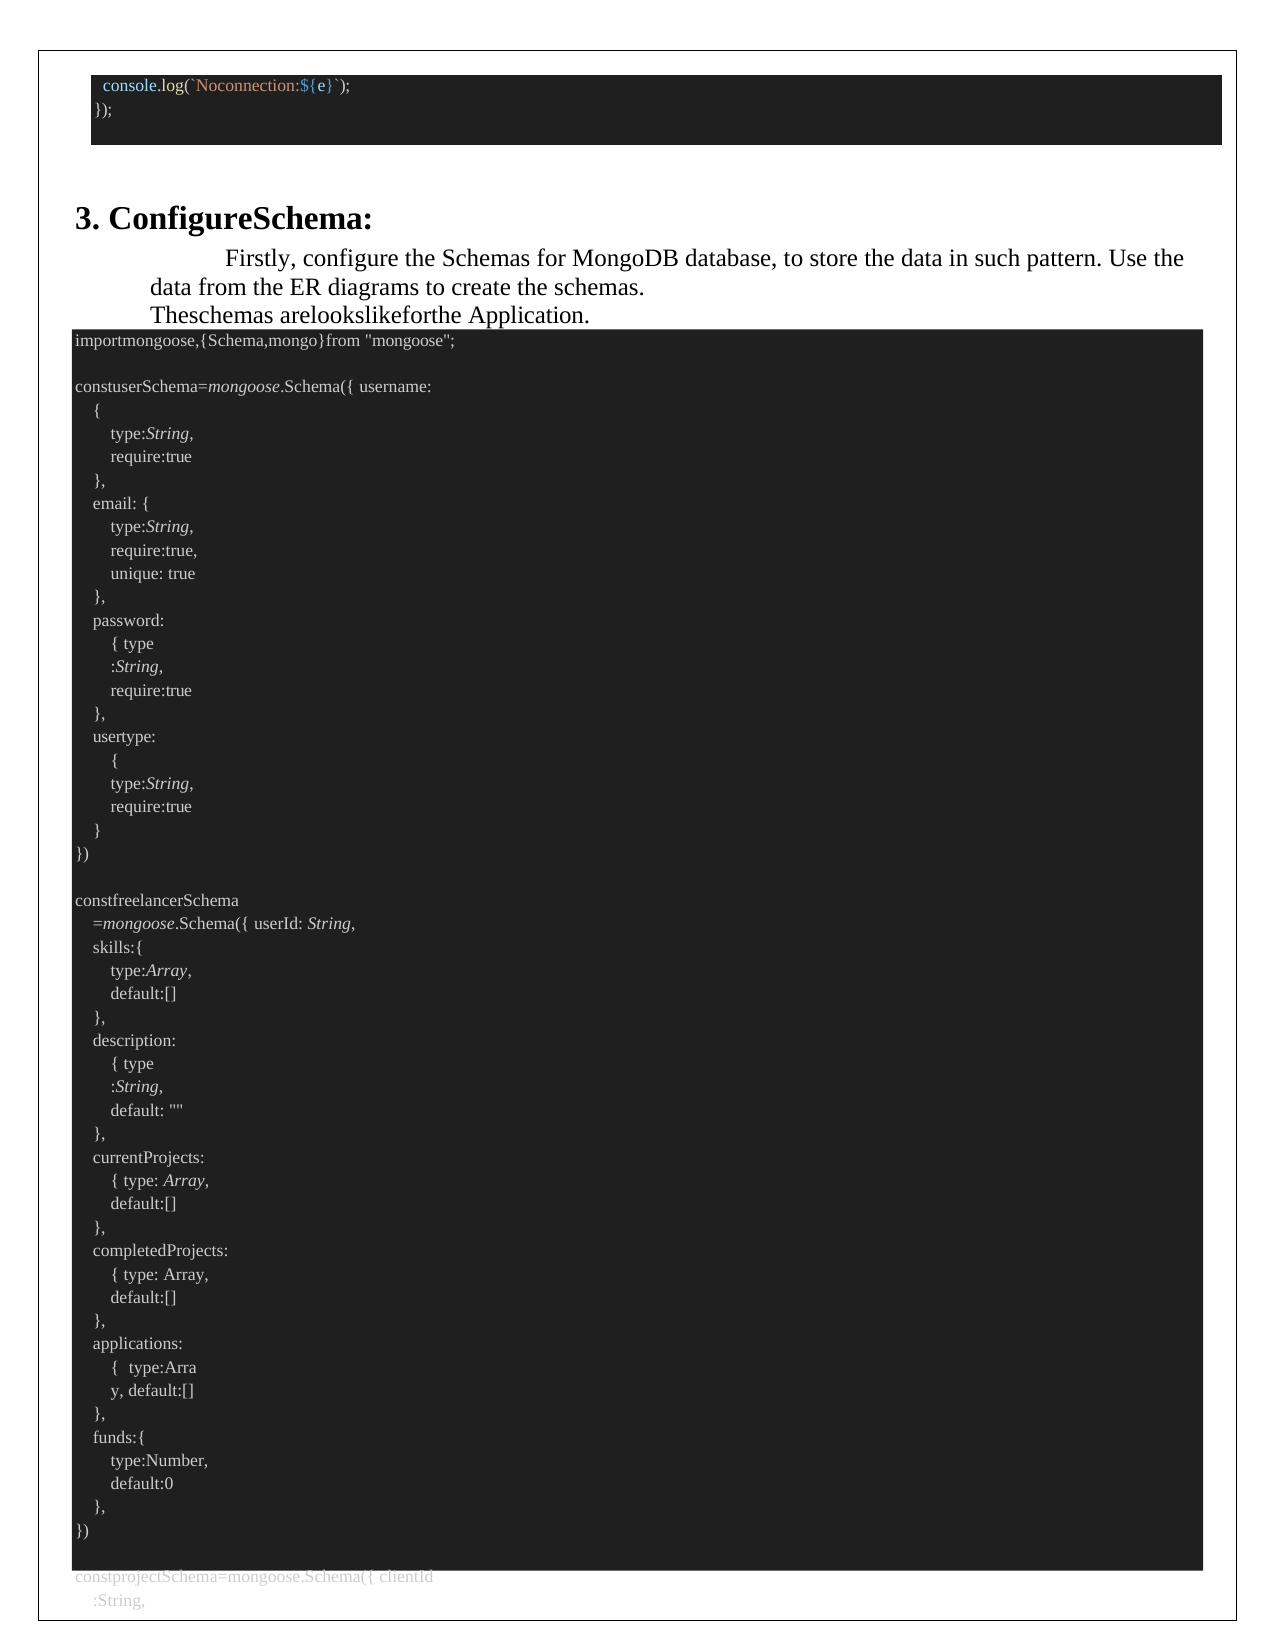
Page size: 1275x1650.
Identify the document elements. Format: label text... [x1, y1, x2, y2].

text constfreelancerSchema=mongoose.Schema({ userId: String, [75, 890, 435, 933]
subtitle ConfigureSchema: [75, 198, 1236, 237]
text description: { type:String, default: "" [93, 1030, 199, 1120]
text importmongoose,{Schema,mongo}from "mongoose"; [75, 329, 1236, 350]
text }, [93, 1496, 1236, 1517]
text } [93, 819, 1236, 840]
text completedProjects:{ type: Array, default:[] [93, 1240, 242, 1307]
text }) [75, 843, 1236, 863]
text }, [93, 1123, 1236, 1143]
text type:Array, default:[] [110, 960, 197, 1003]
text email: { [93, 493, 1236, 513]
text applications:{ type:Array, default:[] [93, 1333, 197, 1400]
text type:String, require:true, unique: true [110, 516, 202, 583]
text }, [93, 1310, 1236, 1330]
text skills:{ [93, 936, 1236, 957]
text }, [93, 1403, 1236, 1423]
text Theschemas arelookslikeforthe Application. [150, 300, 1236, 329]
text }) [75, 1520, 1236, 1540]
text }, [93, 1216, 1236, 1237]
text constuserSchema=mongoose.Schema({ username: { [75, 376, 435, 420]
text }, [93, 469, 1236, 490]
text }, [93, 1007, 1236, 1027]
text type:Number, default:0 [110, 1450, 214, 1493]
text constprojectSchema=mongoose.Schema({ clientId:String, [75, 1566, 435, 1610]
text }, [93, 586, 1236, 607]
text funds:{ [93, 1427, 1236, 1447]
text usertype:{type:String, require:true [93, 726, 199, 816]
text password: { type:String, require:true [93, 610, 199, 700]
text type:String, require:true [110, 423, 199, 466]
text Firstly, configure the Schemas for MongoDB database, to store the data in such pattern. Use the data from the ER diagrams to create the schemas. [150, 243, 1220, 300]
text currentProjects:{ type: Array, default:[] [93, 1146, 219, 1213]
text }, [93, 703, 1236, 723]
